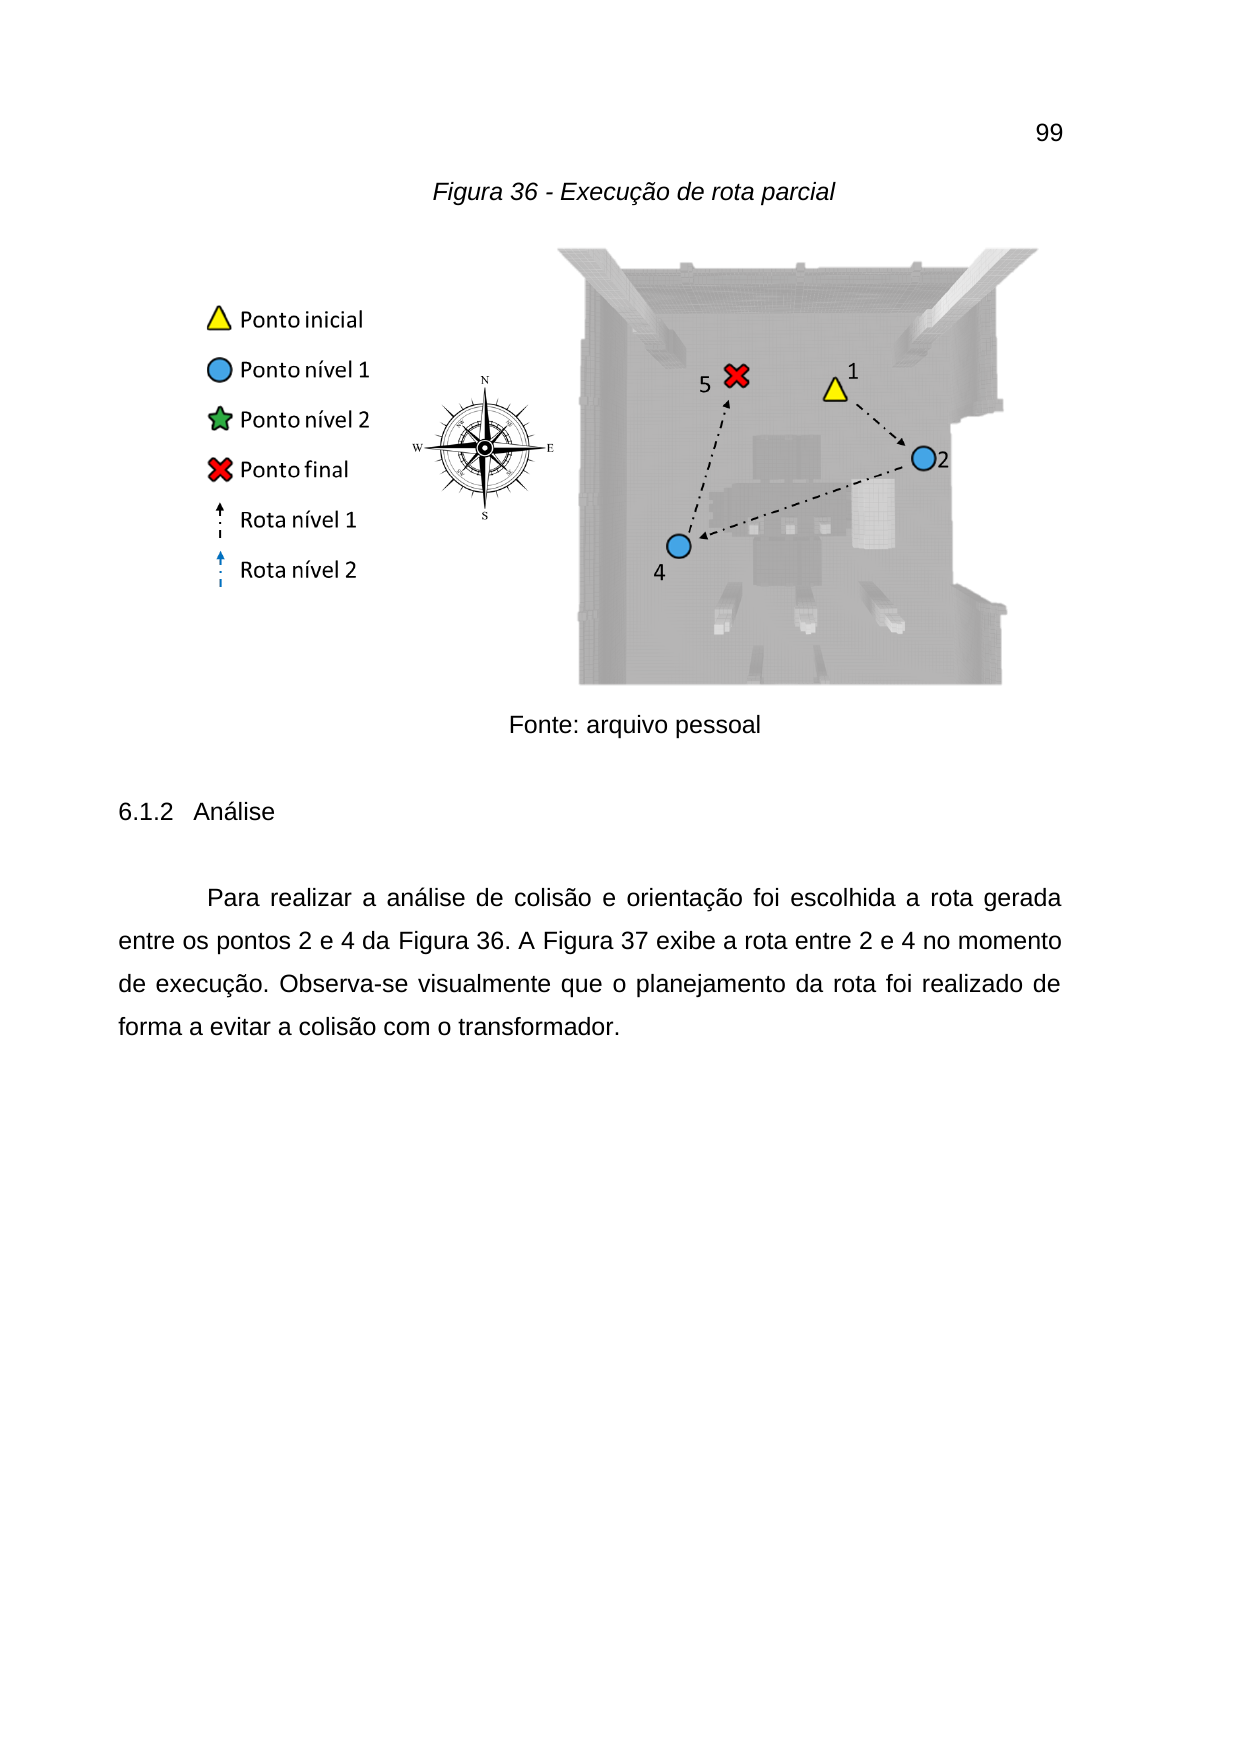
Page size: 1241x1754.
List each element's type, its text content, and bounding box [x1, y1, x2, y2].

picture [206, 220, 1046, 697]
subtitle Análise [118, 797, 1063, 826]
text Fonte: arquivo pessoal [118, 711, 1063, 739]
